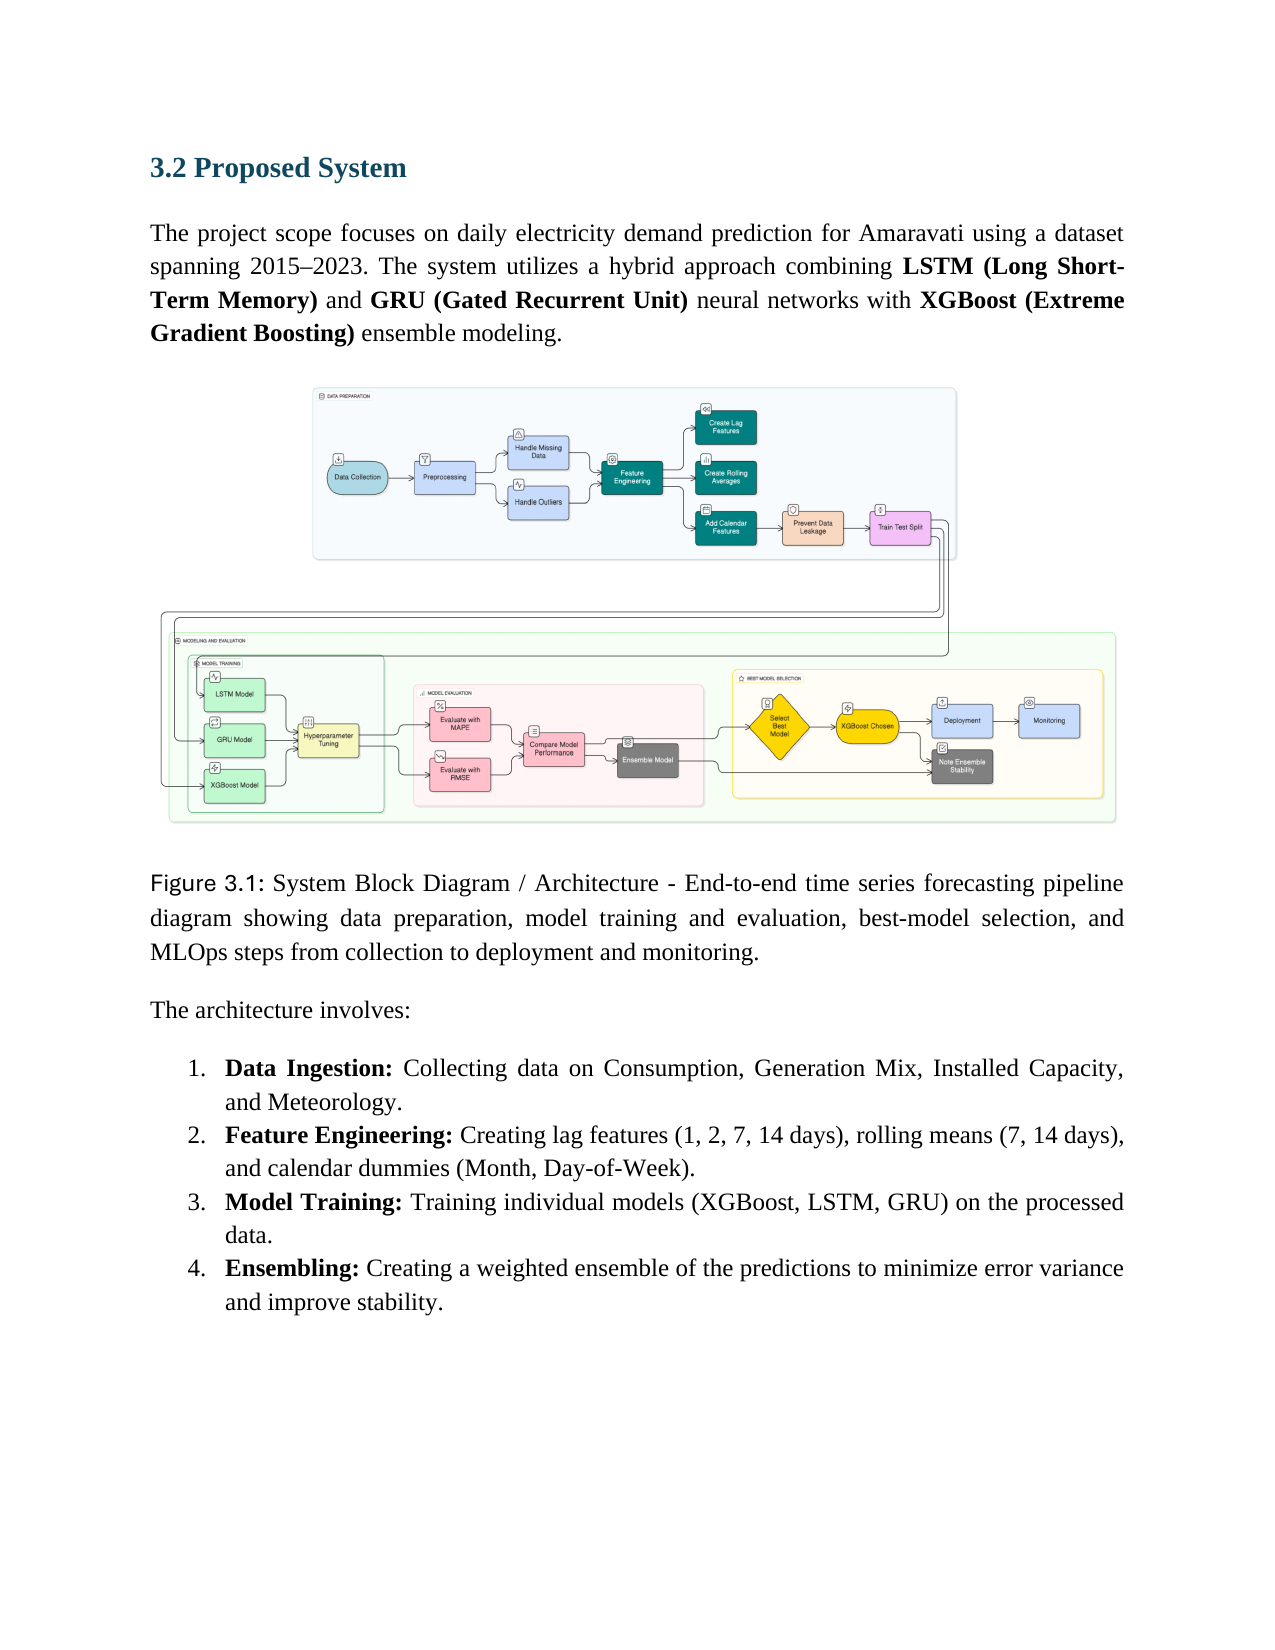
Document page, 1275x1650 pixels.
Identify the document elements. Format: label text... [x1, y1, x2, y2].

list Ensembling: Creating a weighted ensemble of the predictions to minimize error variance and improve stability. [187, 1253, 1125, 1315]
text The architecture involves: [150, 995, 1125, 1024]
list Model Training: Training individual models (XGBoost, LSTM, GRU) on the processed data. [187, 1187, 1125, 1249]
list Data Ingestion: Collecting data on Consumption, Generation Mix, Installed Capacity, and Meteorology. [187, 1053, 1125, 1115]
text Figure 3.1: System Block Diagram / Architecture - End-to-end time series forecasting pipeline diagram showing data preparation, model training and evaluation, best-model selection, and MLOps steps from collection to deployment and monitoring. [150, 868, 1125, 965]
subtitle 3.2 Proposed System [150, 150, 1125, 183]
list Feature Engineering: Creating lag features (1, 2, 7, 14 days), rolling means (7, 14 days), and calendar dummies (Month, Day-of-Week). [187, 1120, 1125, 1182]
text The project scope focuses on daily electricity demand prediction for Amaravati using a dataset spanning 2015–2023. The system utilizes a hybrid approach combining LSTM (Long Short-Term Memory) and GRU (Gated Recurrent Unit) neural networks with XGBoost (Extreme Gradient Boosting) ensemble modeling. [150, 218, 1125, 347]
picture [150, 376, 1125, 839]
